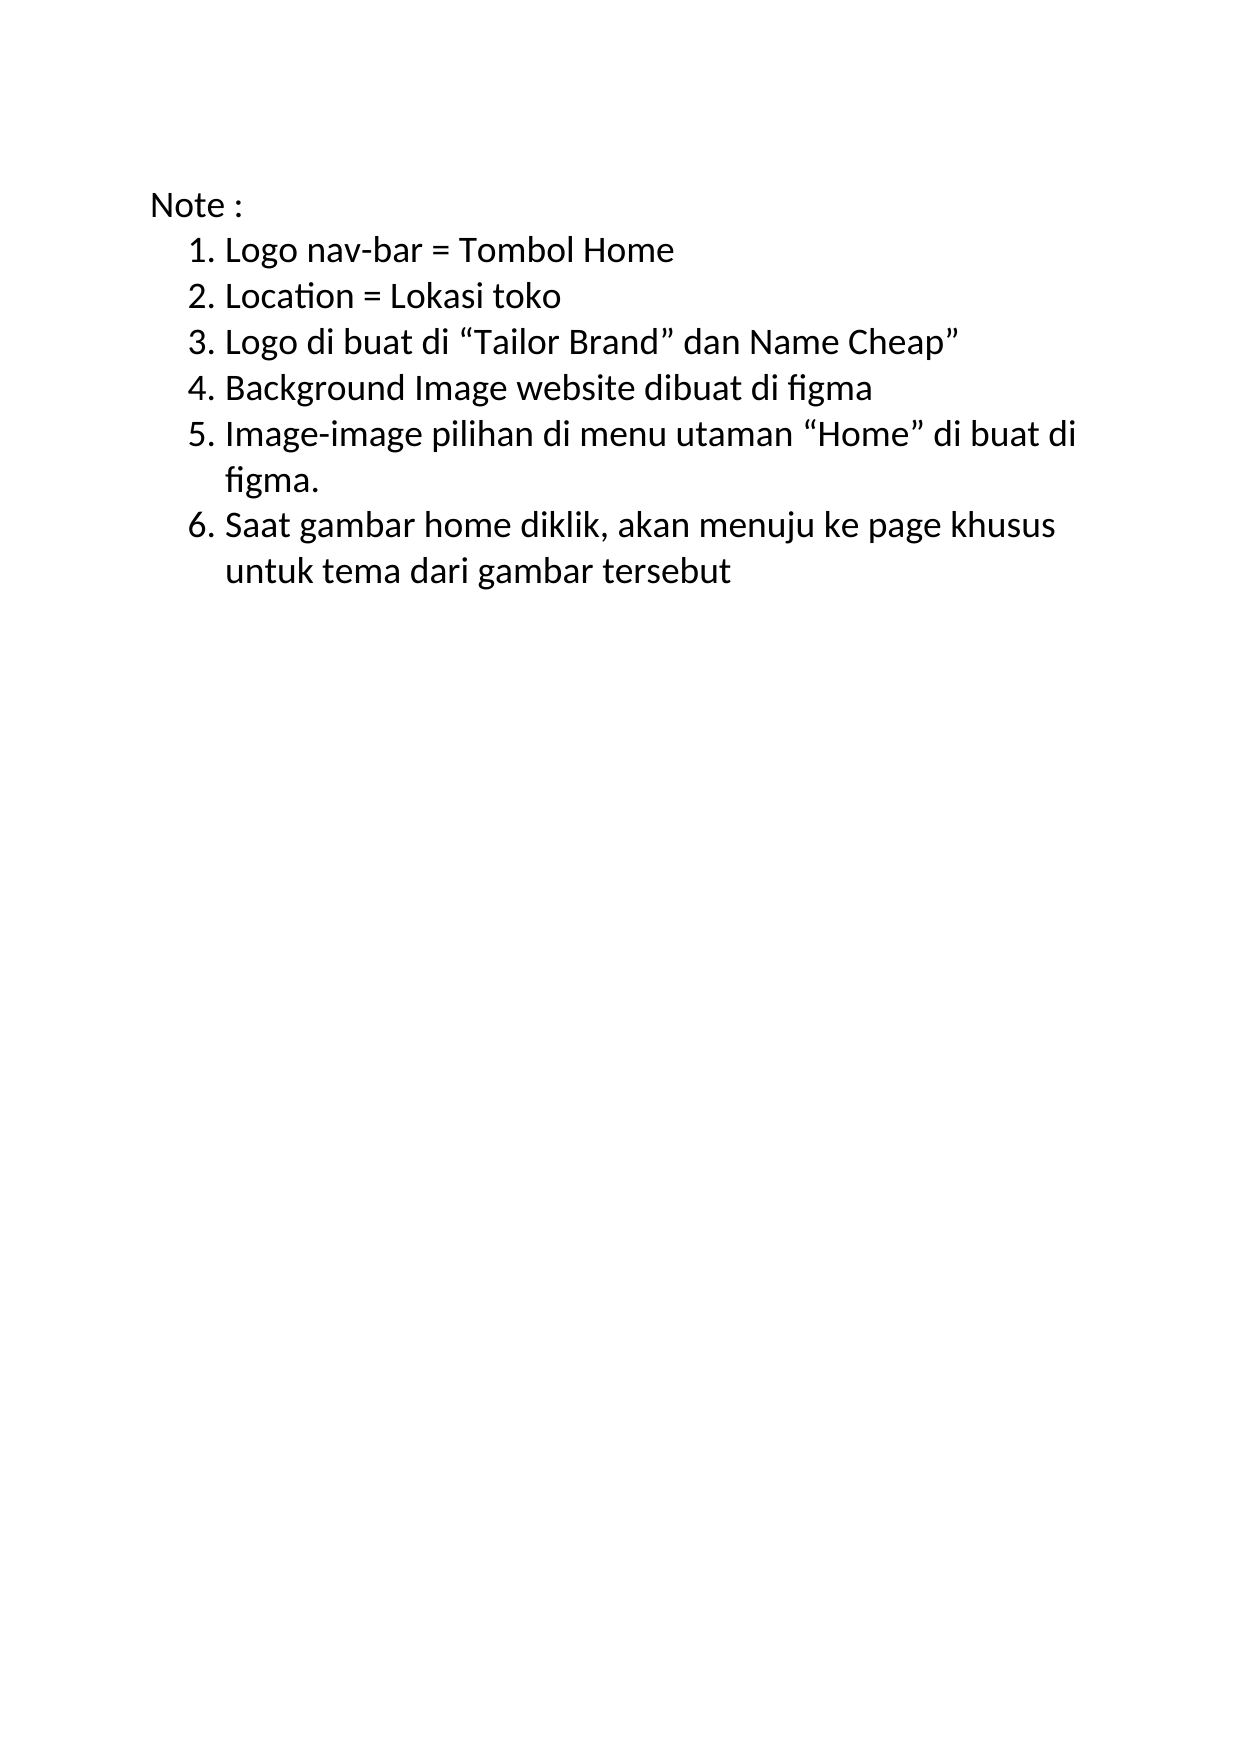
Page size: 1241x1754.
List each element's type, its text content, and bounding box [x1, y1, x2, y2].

list Location = Lokasi toko [187, 272, 1090, 318]
list Image-image pilihan di menu utaman “Home” di buat di figma. [187, 410, 1090, 501]
list Logo di buat di “Tailor Brand” dan Name Cheap” [187, 318, 1090, 364]
text Note : [150, 181, 1090, 226]
list Saat gambar home diklik, akan menuju ke page khusus untuk tema dari gambar tersebut [187, 501, 1090, 593]
list Logo nav-bar = Tombol Home [187, 226, 1090, 272]
list Background Image website dibuat di figma [187, 364, 1090, 410]
